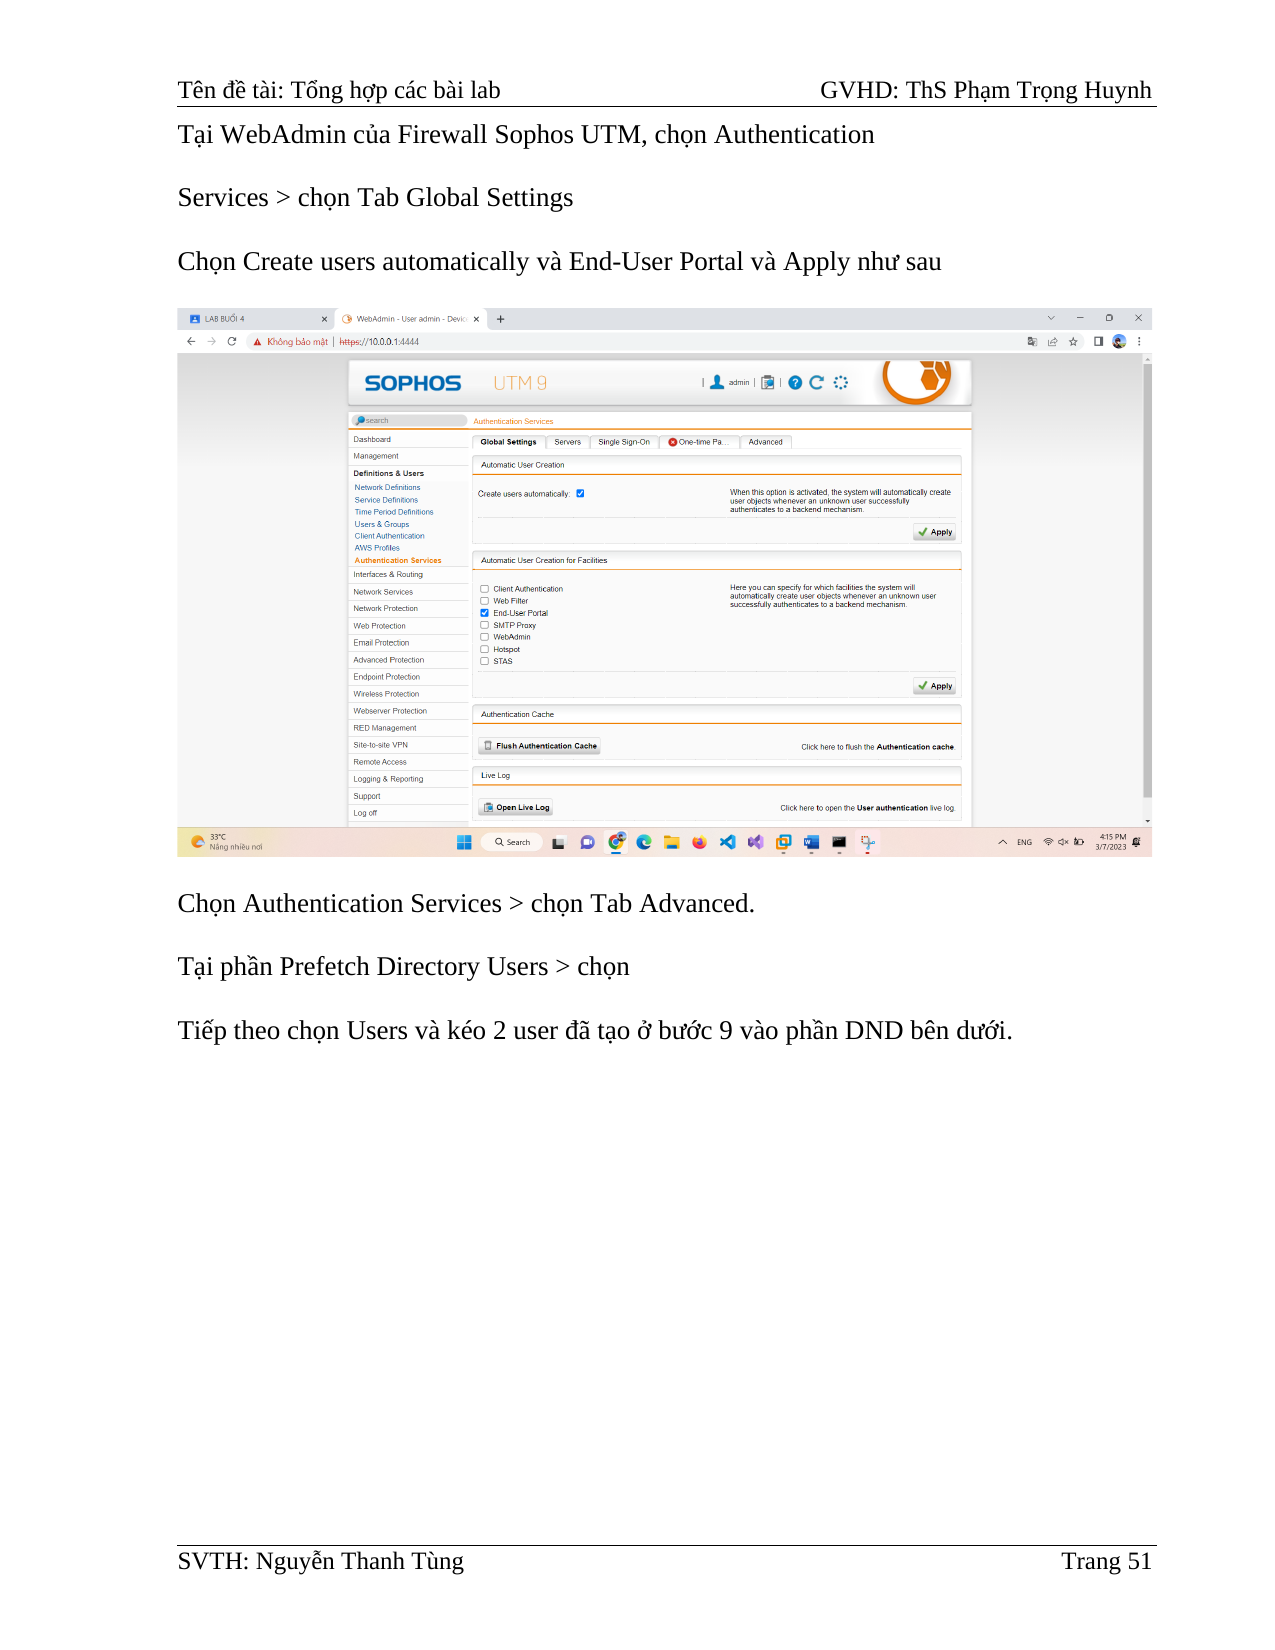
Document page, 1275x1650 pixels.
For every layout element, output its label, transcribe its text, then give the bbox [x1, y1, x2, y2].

text Services > chọn Tab Global Settings [177, 181, 1157, 213]
text Tiếp theo chọn Users và kéo 2 user đã tạo ở bước 9 vào phần DND bên dưới. [177, 1014, 1157, 1045]
text Tại phần Prefetch Directory Users > chọn [177, 951, 1157, 982]
picture [177, 308, 1153, 857]
text Chọn Authentication Services > chọn Tab Advanced. [177, 887, 1157, 918]
text Tại WebAdmin của Firewall Sophos UTM, chọn Authentication [177, 118, 1157, 149]
text Chọn Create users automatically và End-User Portal và Apply như sau [177, 245, 1157, 276]
